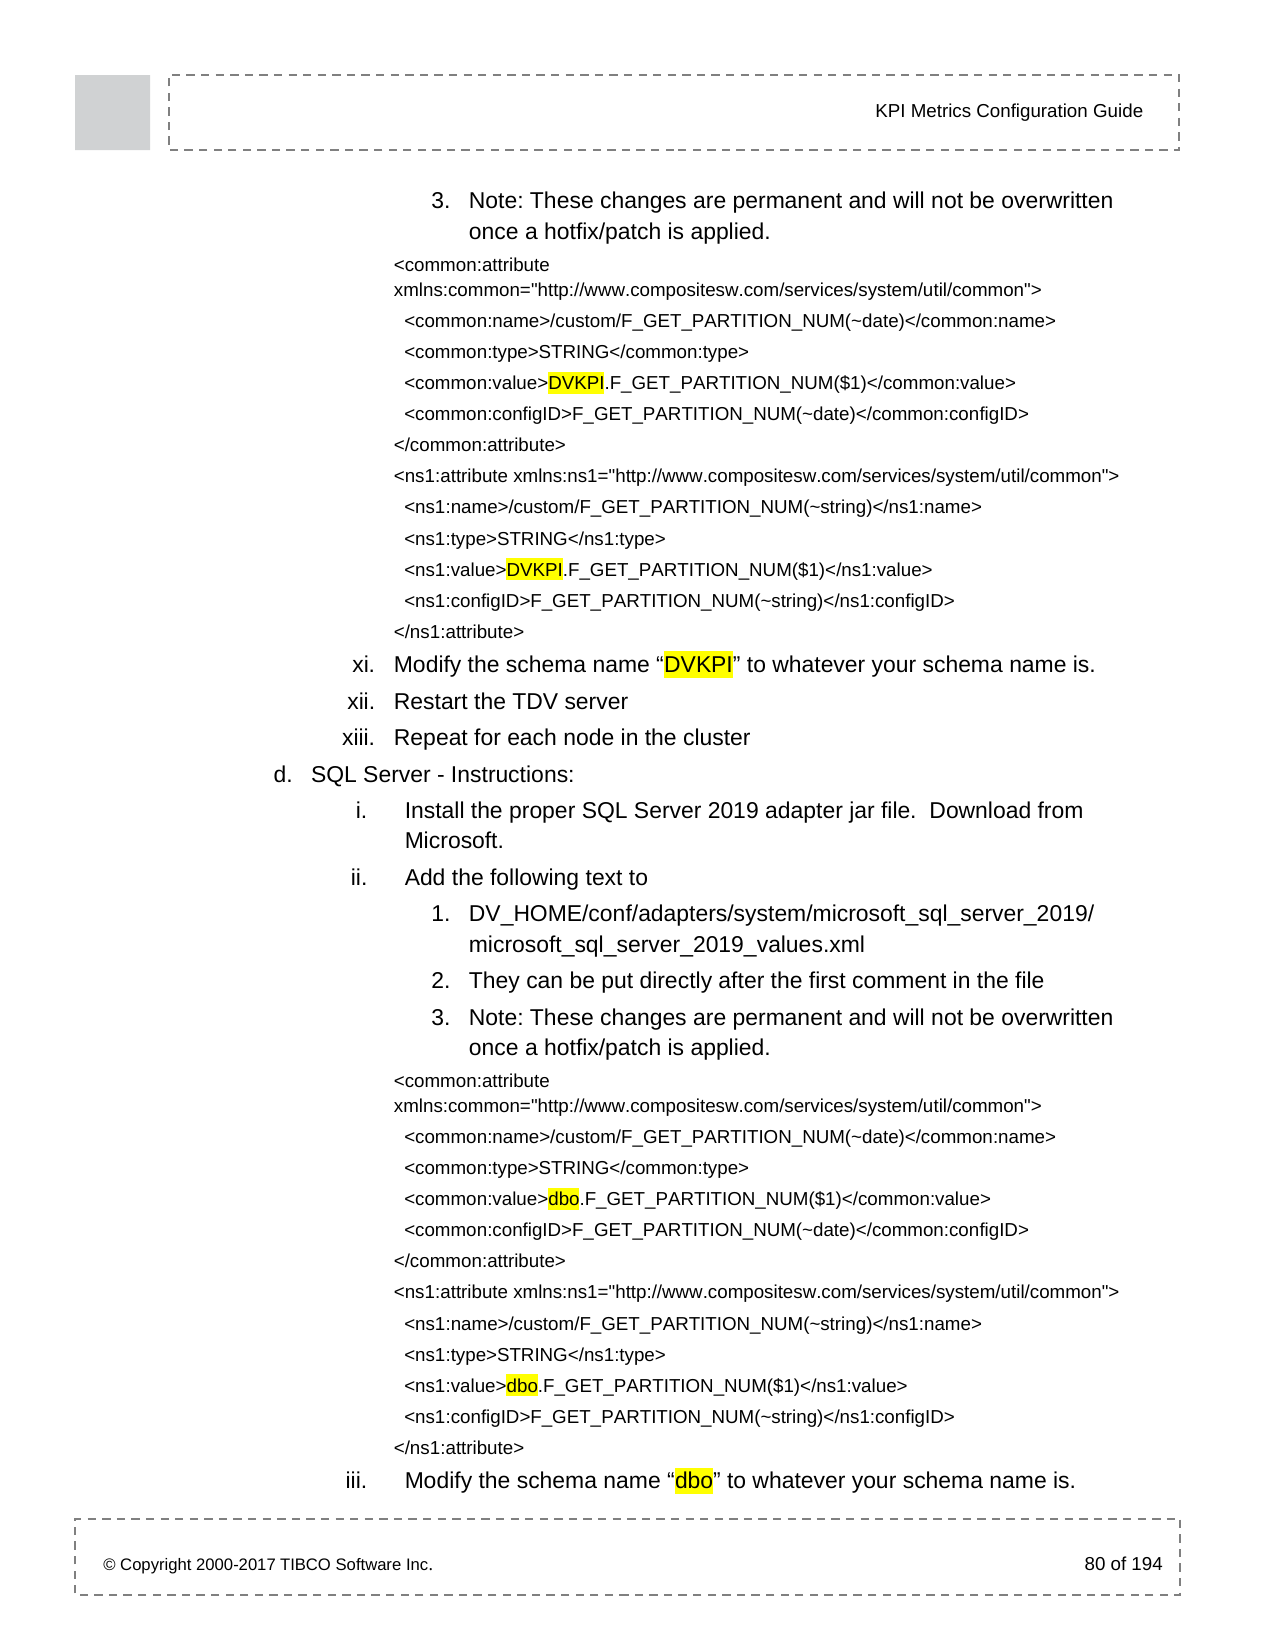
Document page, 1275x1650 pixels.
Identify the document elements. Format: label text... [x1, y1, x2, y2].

text <common:attribute xmlns:common="http://www.compositesw.com/services/system/util/common"> [394, 1070, 1161, 1117]
list Install the proper SQL Server 2019 adapter jar file. Download from Microsoft. [367, 797, 1161, 854]
text <ns1:configID>F_GET_PARTITION_NUM(~string)</ns1:configID> [394, 589, 1161, 611]
list Add the following text to [367, 864, 1161, 890]
list DV_HOME/conf/adapters/system/microsoft_sql_server_2019/ microsoft_sql_server_2019_values.xml [431, 900, 1161, 957]
list Repeat for each node in the cluster [375, 724, 1161, 751]
text <ns1:value>DVKPI.F_GET_PARTITION_NUM($1)</ns1:value> [563, 558, 1161, 580]
text <common:attribute xmlns:common="http://www.compositesw.com/services/system/util/common"> [394, 254, 1161, 301]
list Restart the TDV server [375, 688, 1161, 714]
text <common:value>DVKPI.F_GET_PARTITION_NUM($1)</common:value> [604, 372, 1161, 394]
list SQL Server - Instructions: [273, 761, 1161, 787]
list Modify the schema name “DVKPI” to whatever your schema name is. [733, 651, 1161, 678]
text <common:configID>F_GET_PARTITION_NUM(~date)</common:configID> [394, 1219, 1161, 1241]
text <common:value>dbo.F_GET_PARTITION_NUM($1)</common:value> [579, 1188, 1161, 1210]
text </common:attribute> [394, 434, 1161, 456]
list Note: These changes are permanent and will not be overwritten once a hotfix/patch is applied. [431, 1003, 1161, 1060]
list Note: These changes are permanent and will not be overwritten once a hotfix/patch is applied. [431, 187, 1161, 244]
text <ns1:type>STRING</ns1:type> [394, 527, 1161, 549]
list Modify the schema name “DVKPI” to whatever your schema name is. [375, 651, 664, 678]
text <ns1:configID>F_GET_PARTITION_NUM(~string)</ns1:configID> [394, 1405, 1161, 1427]
text </ns1:attribute> [394, 1436, 1161, 1458]
text <ns1:attribute xmlns:ns1="http://www.compositesw.com/services/system/util/common"> [394, 465, 1161, 487]
text <common:type>STRING</common:type> [394, 341, 1161, 363]
text <common:value>dbo.F_GET_PARTITION_NUM($1)</common:value> [394, 1188, 548, 1210]
text <common:configID>F_GET_PARTITION_NUM(~date)</common:configID> [394, 403, 1161, 425]
text <ns1:name>/custom/F_GET_PARTITION_NUM(~string)</ns1:name> [394, 1312, 1161, 1334]
text <common:name>/custom/F_GET_PARTITION_NUM(~date)</common:name> [394, 1126, 1161, 1148]
text <common:name>/custom/F_GET_PARTITION_NUM(~date)</common:name> [394, 310, 1161, 332]
list They can be put directly after the first comment in the file [431, 967, 1161, 993]
text <ns1:attribute xmlns:ns1="http://www.compositesw.com/services/system/util/common"> [394, 1281, 1161, 1303]
text </ns1:attribute> [394, 620, 1161, 642]
list Modify the schema name “dbo” to whatever your schema name is. [367, 1467, 1161, 1494]
text <ns1:type>STRING</ns1:type> [394, 1343, 1161, 1365]
text <ns1:name>/custom/F_GET_PARTITION_NUM(~string)</ns1:name> [394, 496, 1161, 518]
text <common:type>STRING</common:type> [394, 1157, 1161, 1179]
text <ns1:value>dbo.F_GET_PARTITION_NUM($1)</ns1:value> [538, 1374, 1161, 1396]
text </common:attribute> [394, 1250, 1161, 1272]
